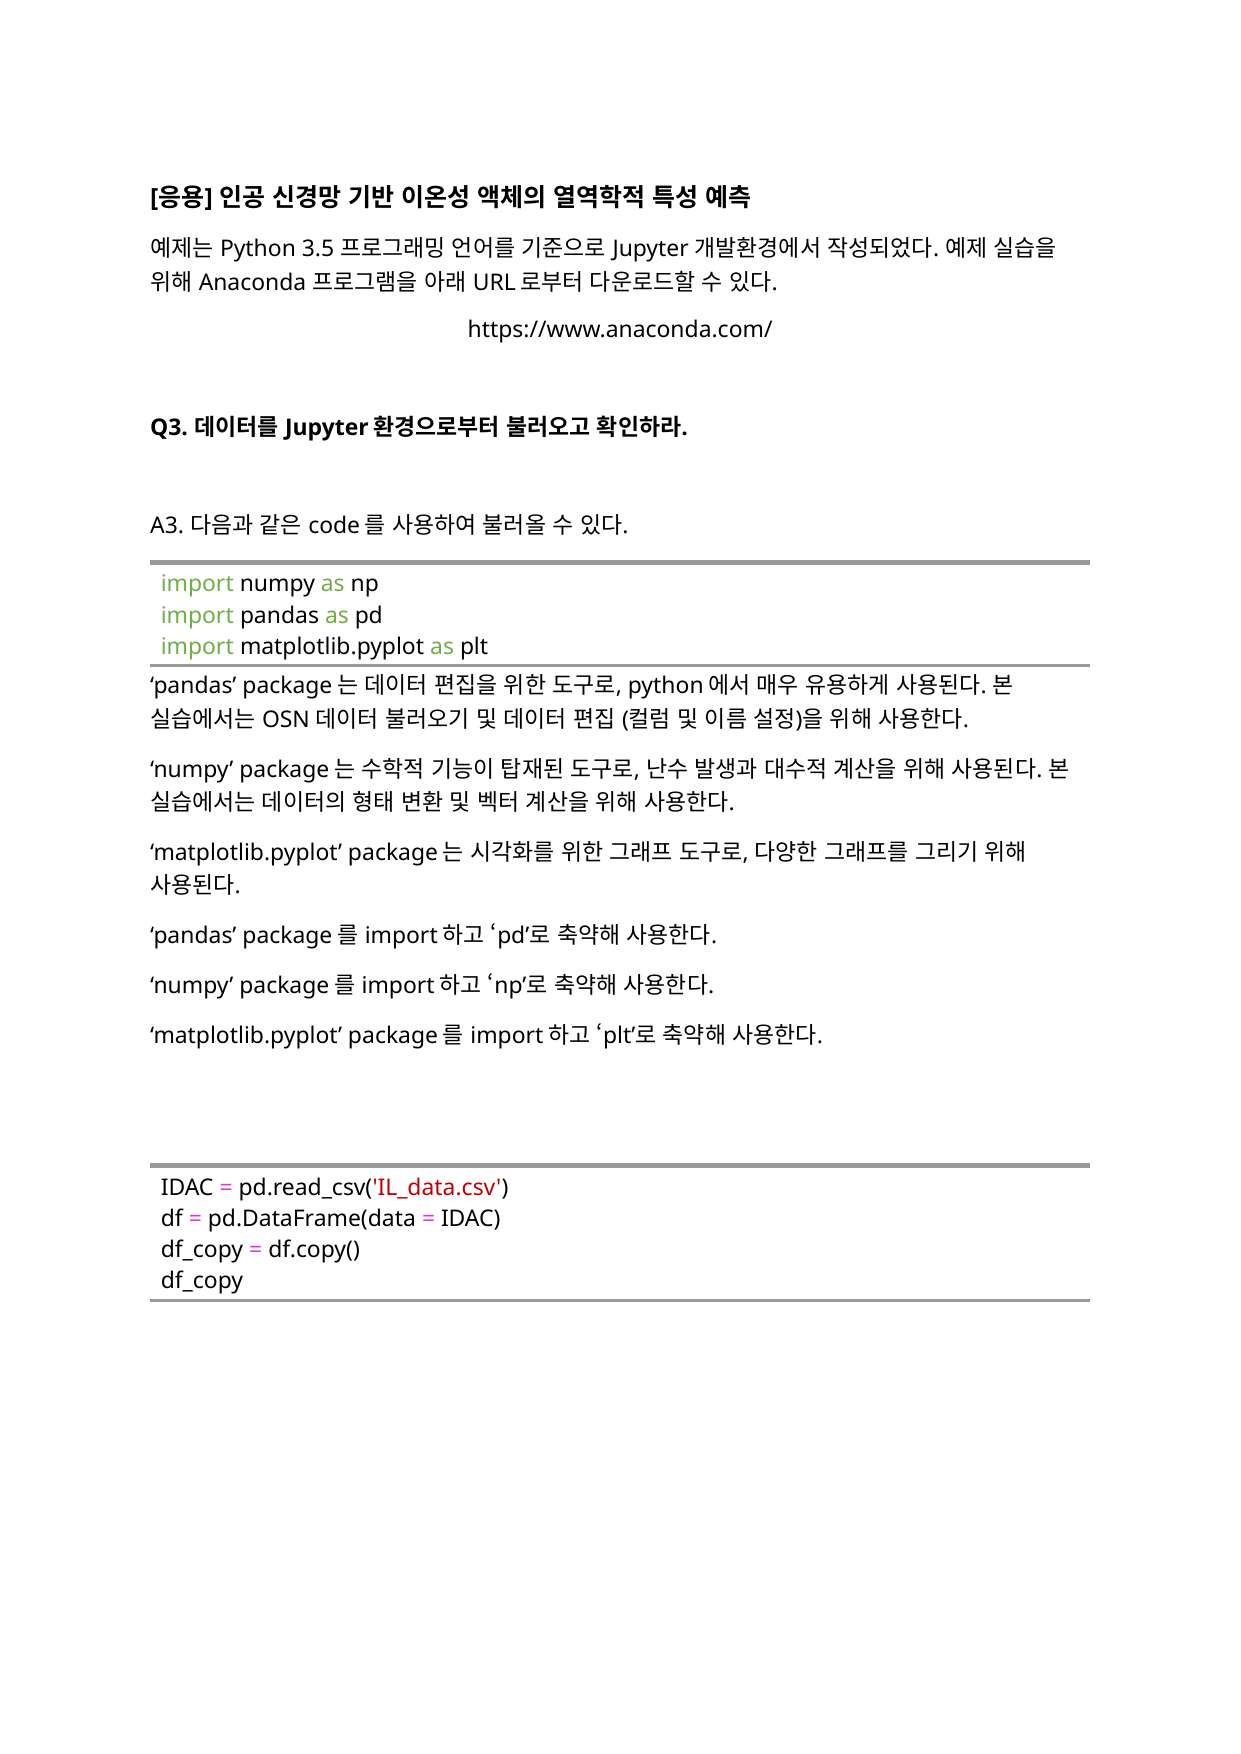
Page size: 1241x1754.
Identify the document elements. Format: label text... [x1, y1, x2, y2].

text ‘matplotlib.pyplot’ package를 import하고 ‘plt’로 축약해 사용한다. [150, 1017, 1090, 1051]
text 다음과 같은 code를 사용하여 불러올 수 있다. [150, 507, 1090, 541]
text ‘numpy’ package를 import하고 ‘np’로 축약해 사용한다. [150, 967, 1090, 1001]
text ‘pandas’ package는 데이터 편집을 위한 도구로, python에서 매우 유용하게 사용된다. 본 실습에서는 OSN 데이터 불러오기 및 데이터 편집 (컬럼 및 이름 설정)을 위해 사용한다. [150, 667, 1090, 734]
subtitle [응용] 인공 신경망 기반 이온성 액체의 열역학적 특성 예측 [150, 177, 1090, 213]
text 데이터를 Jupyter환경으로부터 불러오고 확인하라. [150, 409, 1090, 443]
text ‘pandas’ package를 import하고 ‘pd’로 축약해 사용한다. [150, 917, 1090, 951]
text 예제는 Python 3.5 프로그래밍 언어를 기준으로 Jupyter 개발환경에서 작성되었다. 예제 실습을 위해 Anaconda 프로그램을 아래 URL로부터 다운로드할 수 있다. [150, 230, 1090, 297]
table_header import numpy as np import pandas as pd import matplotlib.pyplot as plt [150, 565, 1090, 664]
table_header IDAC = pd.read_csv('IL_data.csv') df = pd.DataFrame(data = IDAC) df_copy = df.copy() df_copy [150, 1168, 1090, 1298]
text ‘matplotlib.pyplot’ package는 시각화를 위한 그래프 도구로, 다양한 그래프를 그리기 위해 사용된다. [150, 834, 1090, 901]
text https://www.anaconda.com/ [150, 313, 1090, 345]
text ‘numpy’ package는 수학적 기능이 탑재된 도구로, 난수 발생과 대수적 계산을 위해 사용된다. 본 실습에서는 데이터의 형태 변환 및 벡터 계산을 위해 사용한다. [150, 751, 1090, 817]
